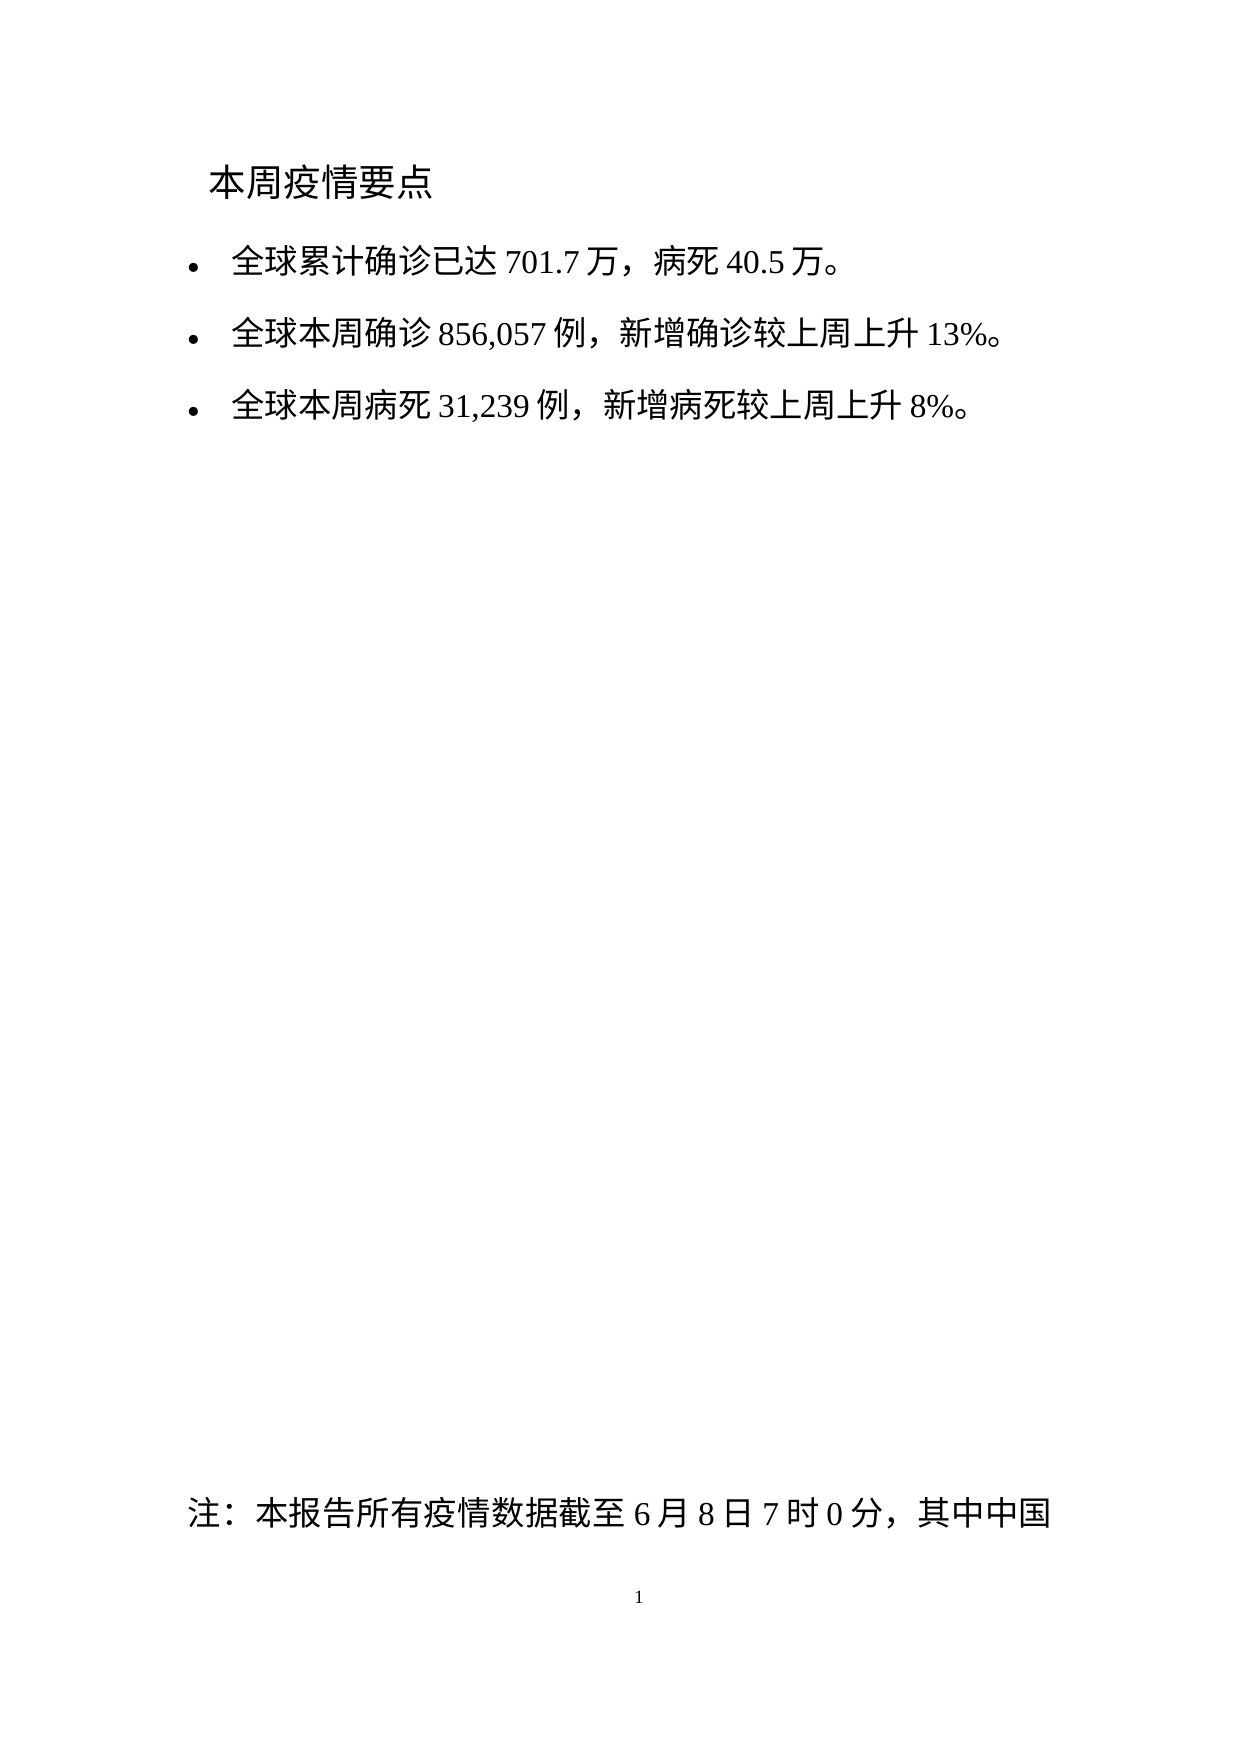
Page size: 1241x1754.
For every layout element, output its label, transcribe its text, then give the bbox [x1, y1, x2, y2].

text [187, 1486, 1053, 1534]
list 全球累计确诊已达701.7万，病死40.5万。 [187, 234, 1053, 283]
list 全球本周病死31,239例，新增病死较上周上升8%。 [187, 379, 1053, 427]
subtitle 本周疫情要点 [187, 153, 1053, 207]
list 全球本周确诊856,057例，新增确诊较上周上升13%。 [187, 307, 1053, 355]
